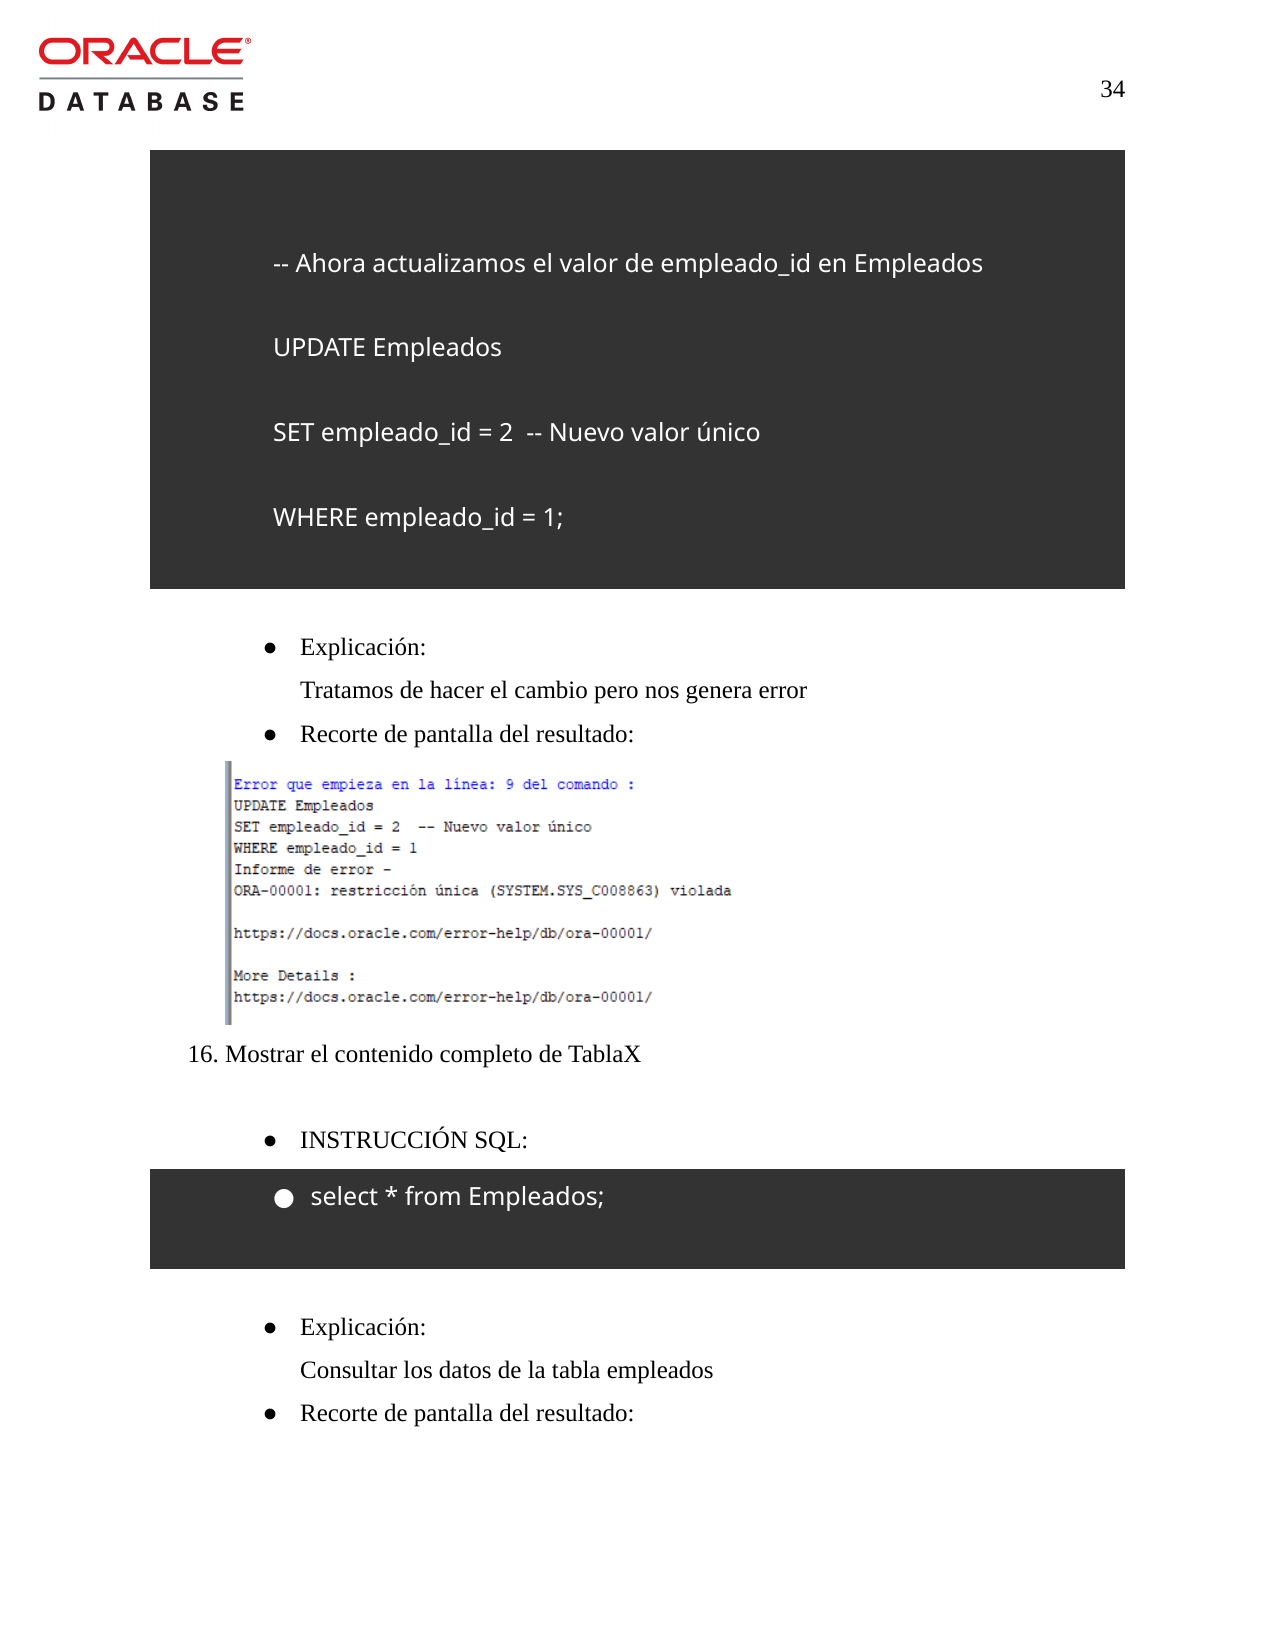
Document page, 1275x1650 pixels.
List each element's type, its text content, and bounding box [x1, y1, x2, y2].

list Explicación: [262, 632, 1125, 661]
picture [26, 10, 264, 139]
list Explicación: [262, 1312, 1125, 1341]
table_header select * from Empleados; [150, 1169, 1125, 1269]
list Recorte de pantalla del resultado: [262, 719, 1125, 747]
list Mostrar el contenido completo de TablaX [187, 1039, 1125, 1068]
list Recorte de pantalla del resultado: [262, 1398, 1125, 1427]
text Consultar los datos de la tabla empleados [300, 1355, 1125, 1384]
text Tratamos de hacer el cambio pero nos genera error [300, 676, 1125, 704]
picture [225, 761, 859, 1025]
list INSTRUCCIÓN SQL: [262, 1126, 1125, 1154]
